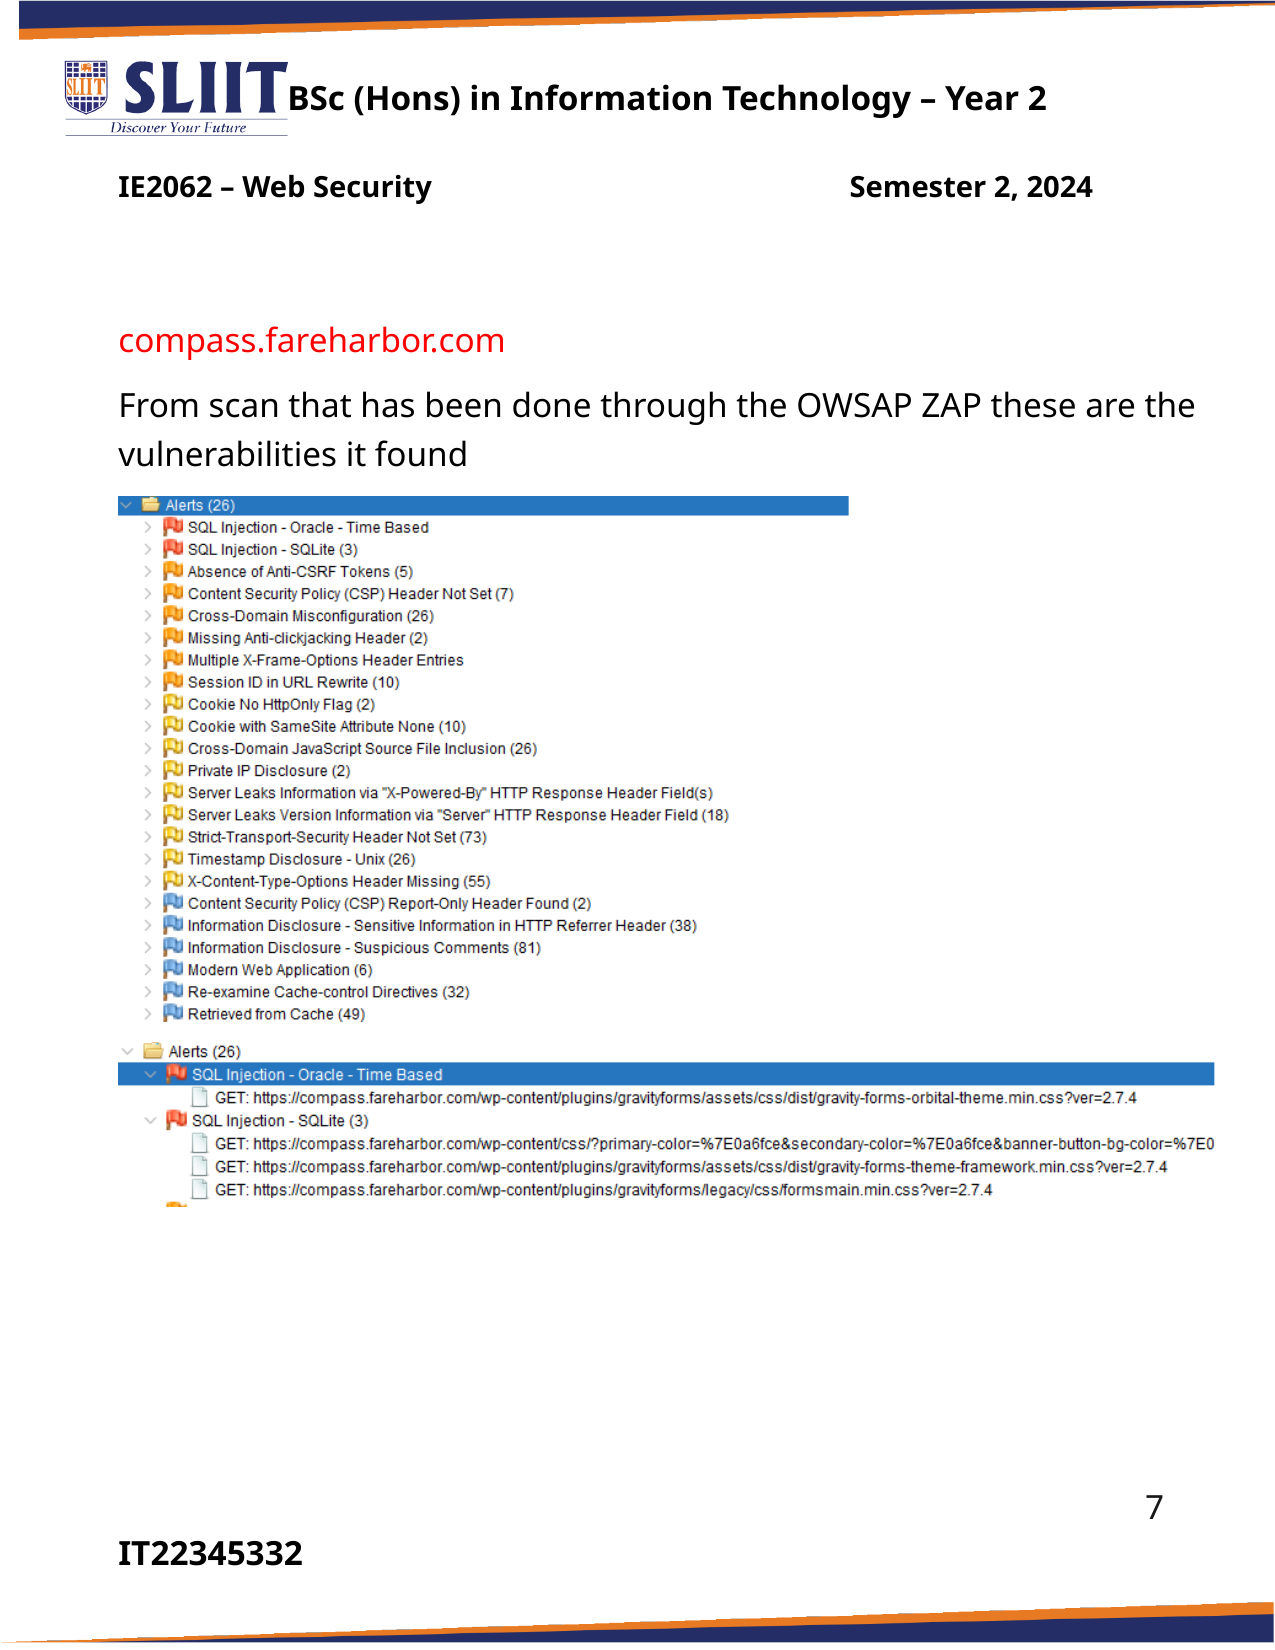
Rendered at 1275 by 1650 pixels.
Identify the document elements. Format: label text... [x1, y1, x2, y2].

picture [62, 57, 291, 137]
picture [118, 1042, 1215, 1207]
text From scan that has been done through the OWSAP ZAP these are the vulnerabilities it found [118, 382, 1216, 477]
text compass.fareharbor.com [118, 317, 1216, 362]
picture [118, 496, 849, 1022]
picture [20, 1, 1275, 44]
